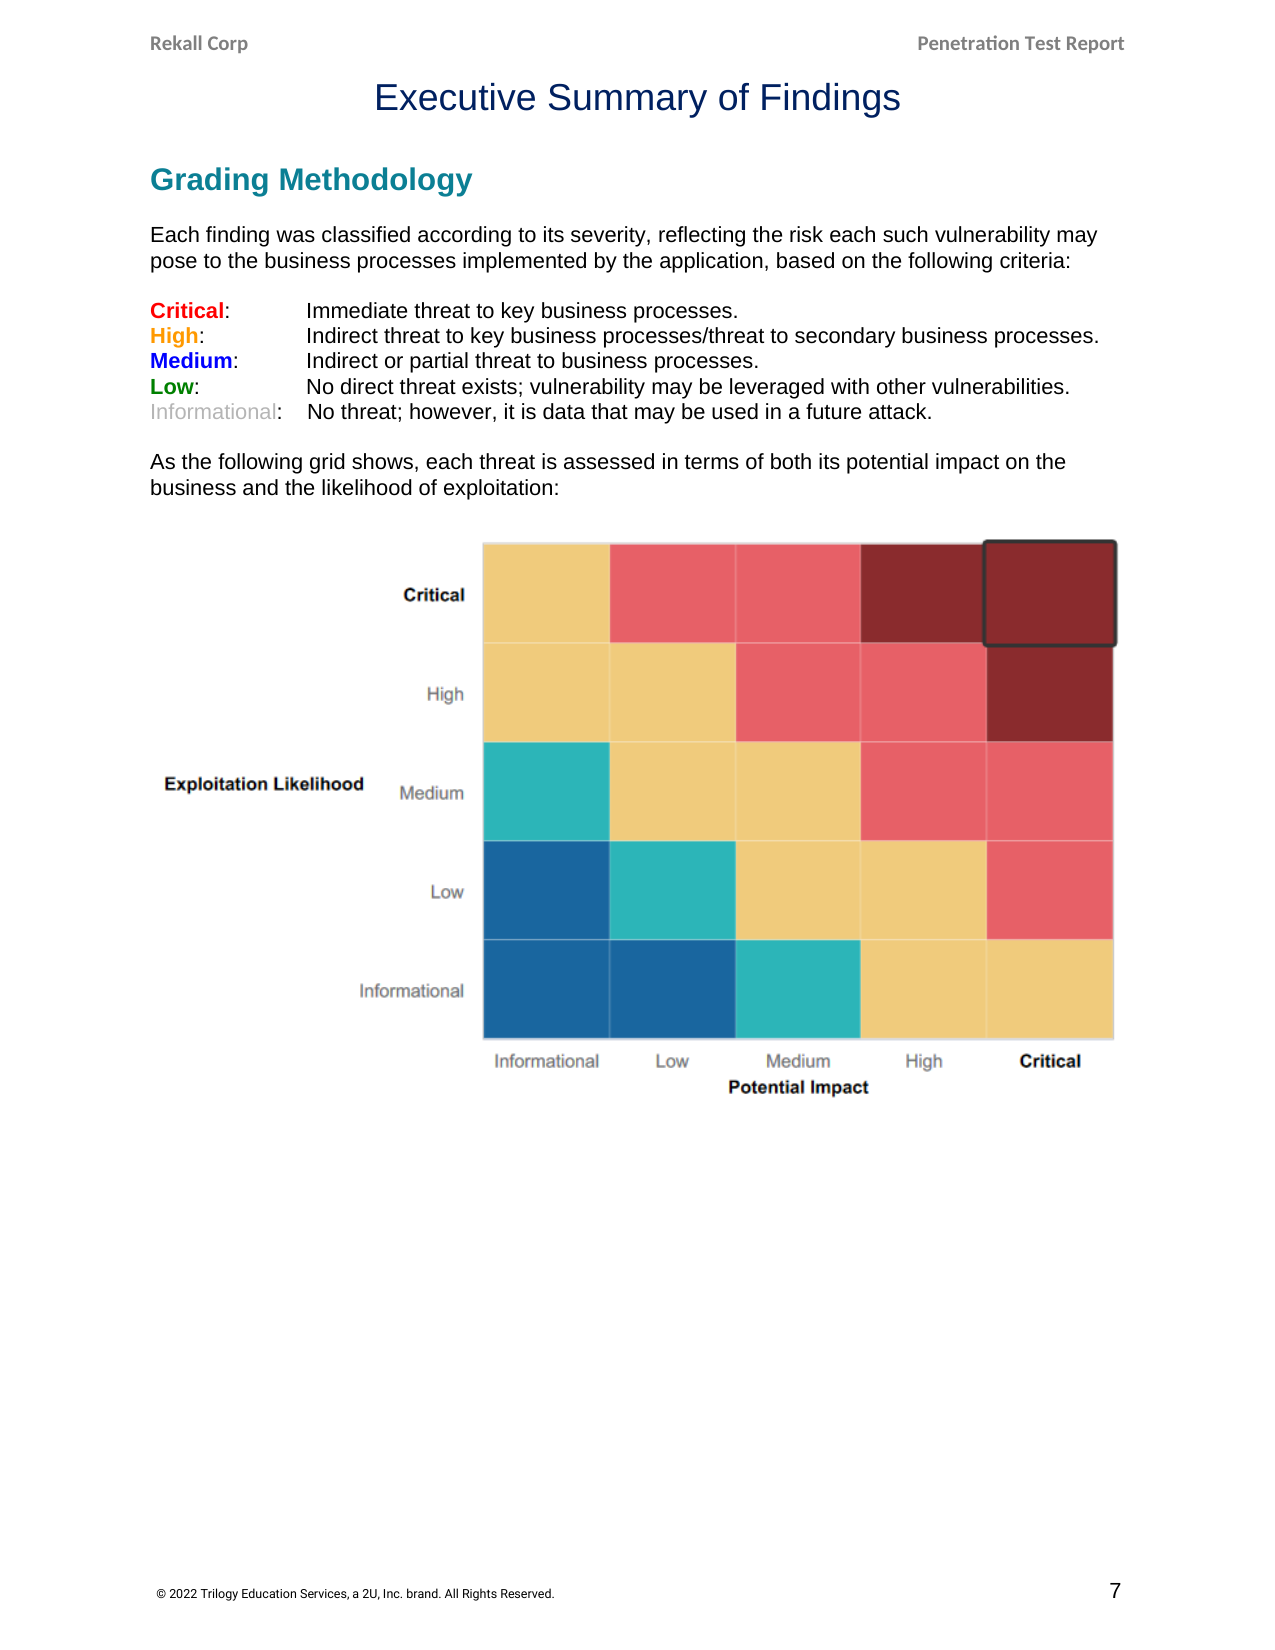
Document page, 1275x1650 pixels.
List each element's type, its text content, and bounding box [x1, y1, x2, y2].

subtitle Grading Methodology [150, 161, 1125, 197]
text As the following grid shows, each threat is assessed in terms of both its potential impact on the business and the likelihood of exploitation: [150, 449, 1125, 500]
text High: Indirect threat to key business processes/threat to secondary business processes. [150, 323, 1125, 348]
text Low: No direct threat exists; vulnerability may be leveraged with other vulnerabilities. [150, 374, 1125, 399]
text Informational: No threat; however, it is data that may be used in a future attack. [150, 399, 1125, 424]
text Critical: Immediate threat to key business processes. [150, 298, 1125, 323]
text Each finding was classified according to its severity, reflecting the risk each such vulnerability may pose to the business processes implemented by the application, based on the following criteria: [150, 222, 1125, 273]
text Medium: Indirect or partial threat to business processes. [150, 348, 1125, 374]
subtitle Executive Summary of Findings [150, 75, 1125, 118]
picture [150, 525, 1125, 1107]
